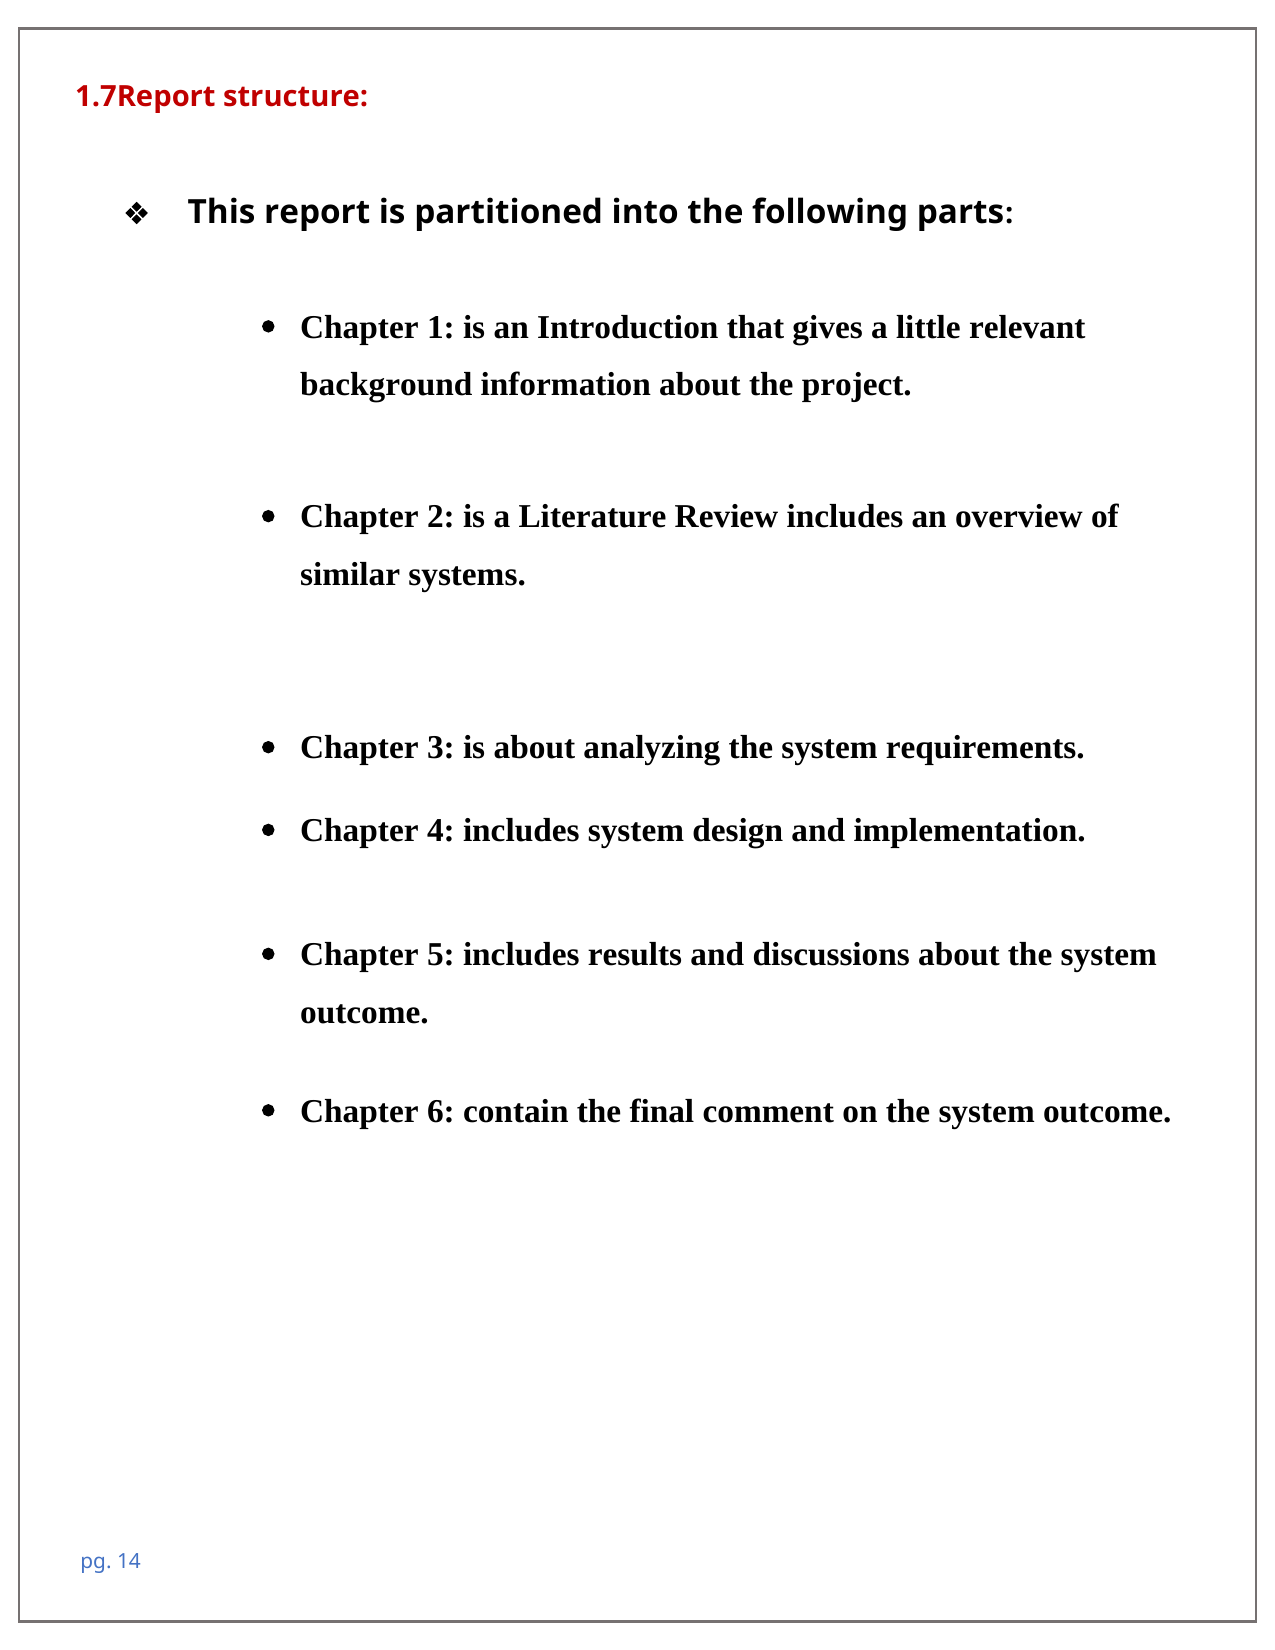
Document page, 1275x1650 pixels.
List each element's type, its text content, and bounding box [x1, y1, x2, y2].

list Chapter 1: is an Introduction that gives a little relevant background information about the project. [262, 307, 1200, 403]
list Chapter 6: contain the final comment on the system outcome. [262, 1091, 1200, 1129]
list Chapter 5: includes results and discussions about the system outcome. [262, 934, 1200, 1030]
list Chapter 2: is a Literature Review includes an overview of similar systems. [262, 497, 1200, 592]
list This report is partitioned into the following parts: [150, 188, 1200, 233]
list Chapter 3: is about analyzing the system requirements. [262, 728, 1200, 766]
text 1.7Report structure: [75, 75, 1200, 115]
list Chapter 4: includes system design and implementation. [262, 810, 1200, 849]
